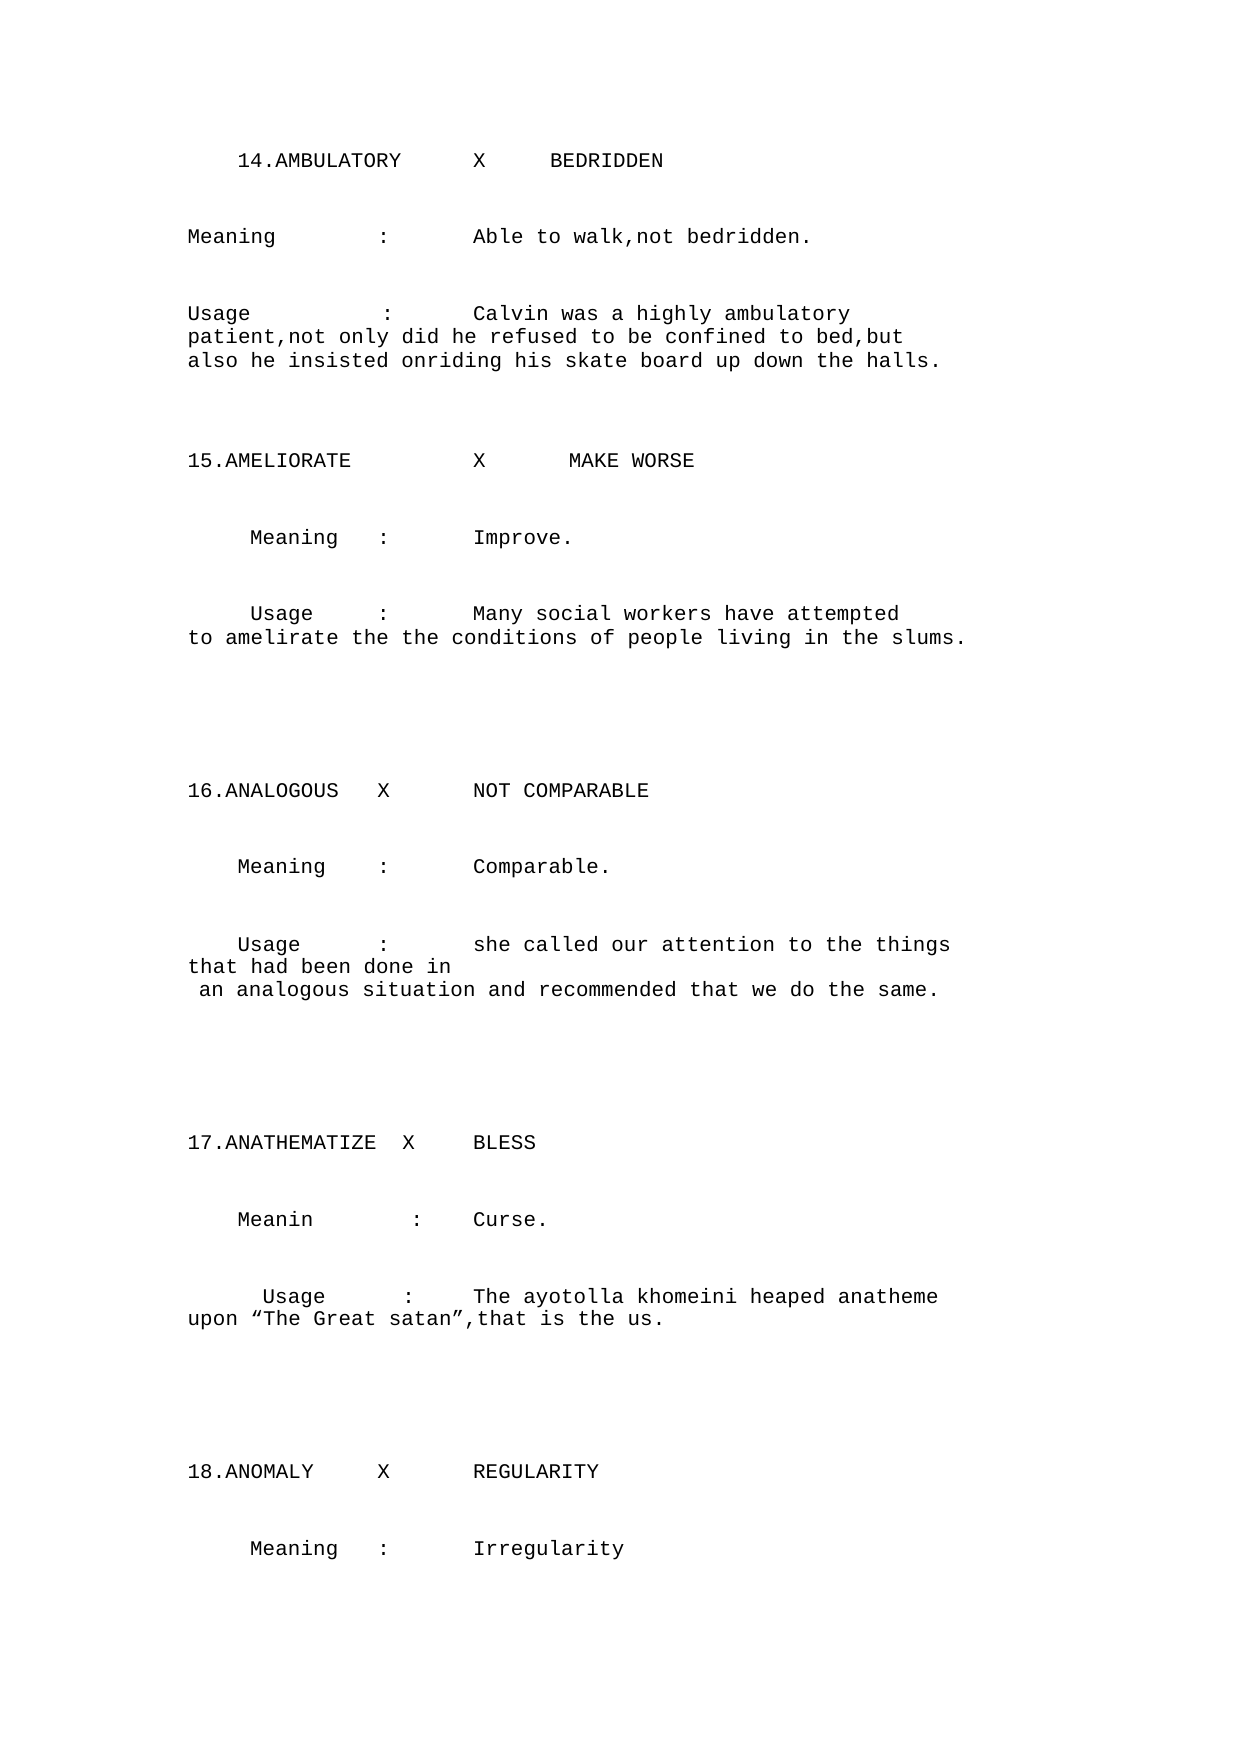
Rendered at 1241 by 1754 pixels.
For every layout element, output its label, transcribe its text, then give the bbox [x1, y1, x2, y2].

text Meaning : Able to walk,not bedridden. Usage : Calvin was a highly ambulatory [187, 183, 853, 336]
text Usage : The ayotolla khomeini heaped anatheme upon “The Great satan”,that is the us. [187, 1285, 940, 1332]
text also he insisted onriding his skate board up down the halls. [187, 350, 1065, 374]
text 16.ANALOGOUS X NOT COMPARABLE Meaning : Comparable. [187, 779, 653, 879]
text 17.ANATHEMATIZE X BLESS Meanin : Curse. [187, 1132, 553, 1232]
text an analogous situation and recommended that we do the same. [196, 979, 942, 1003]
text patient,not only did he refused to be confined to bed,but [187, 336, 1065, 350]
text 14.AMBULATORY X BEDRIDDEN [187, 150, 890, 174]
text 18.ANOMALY X REGULARITY Meaning : Irregularity [187, 1461, 628, 1561]
text to amelirate the the conditions of people living in the slums. [187, 627, 1065, 650]
text Usage : she called our attention to the things that had been done in [187, 933, 953, 979]
text Usage : Many social workers have attempted [246, 603, 903, 627]
text 15.AMELIORATE X MAKE WORSE Meaning : Improve. [187, 450, 698, 550]
